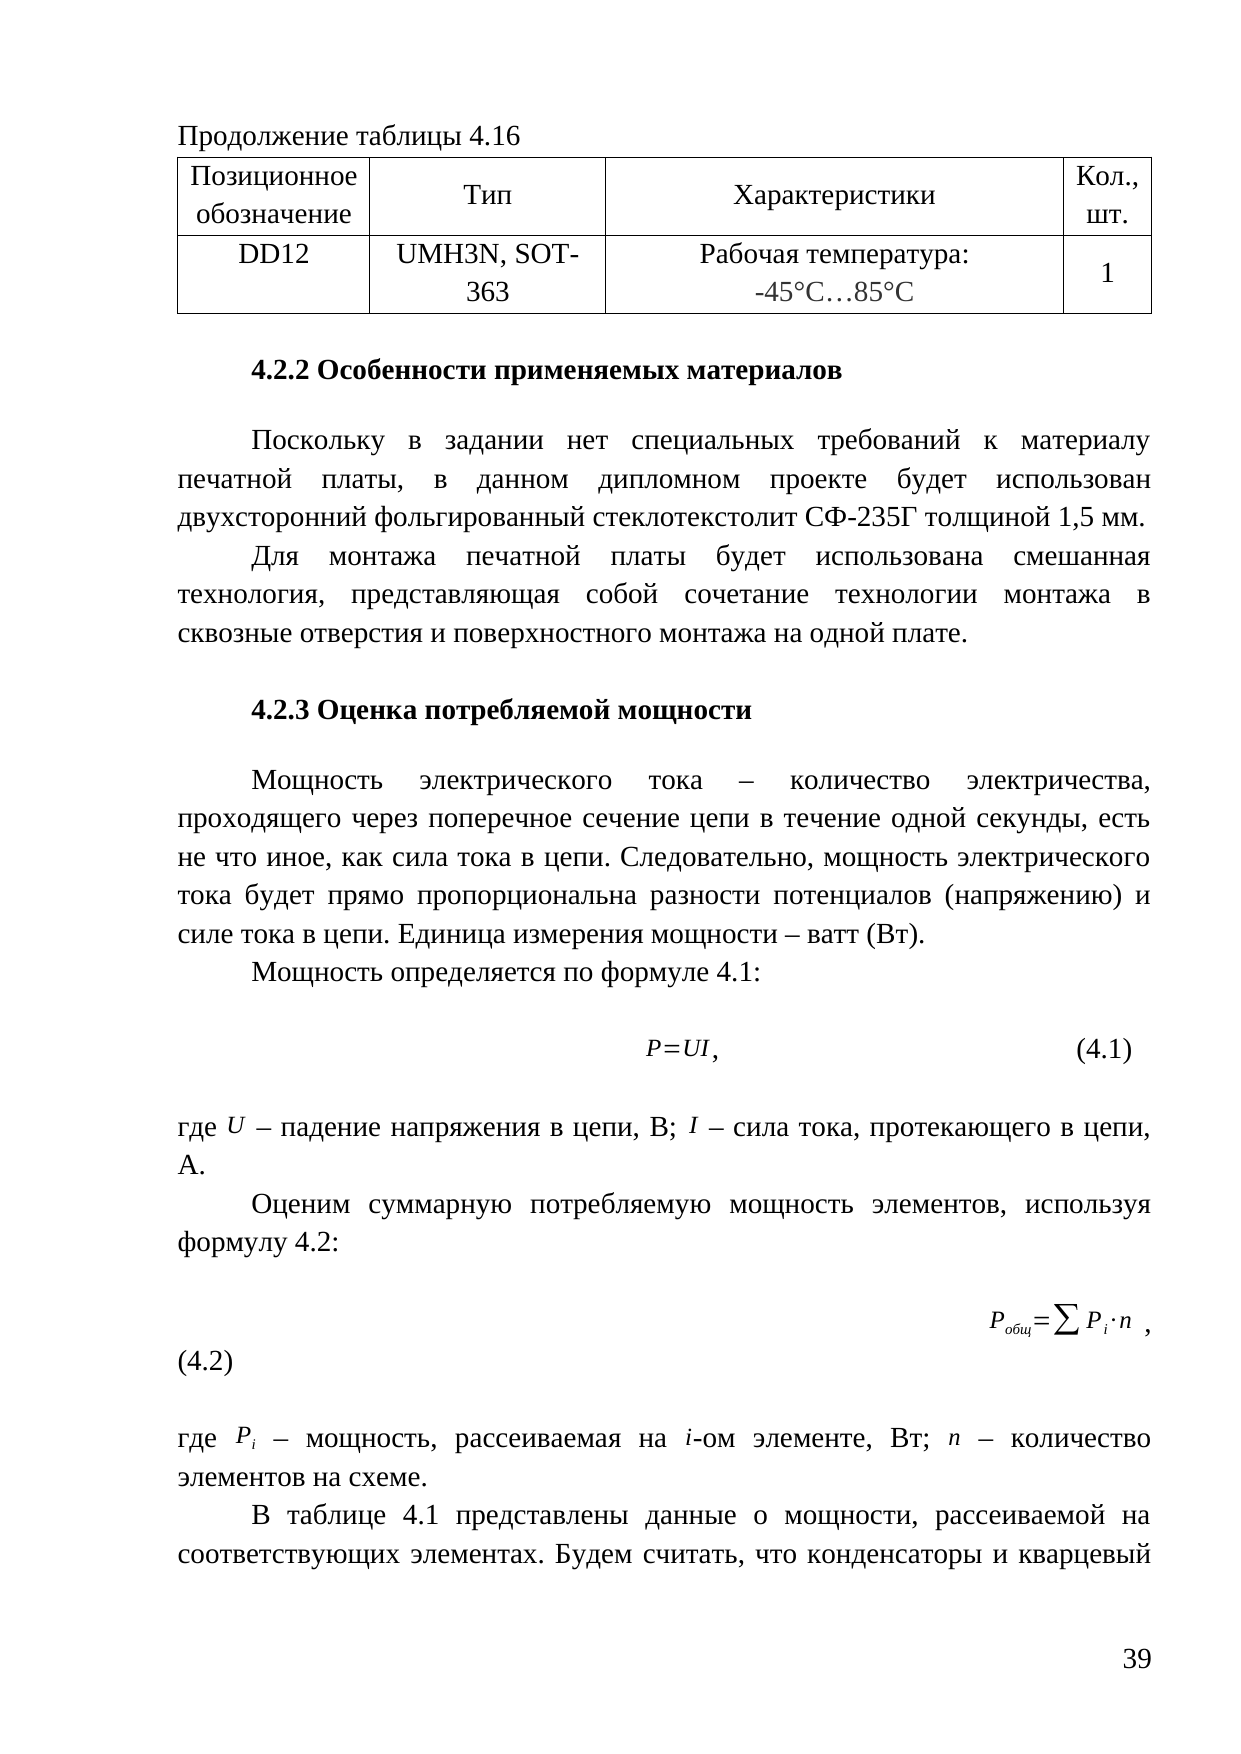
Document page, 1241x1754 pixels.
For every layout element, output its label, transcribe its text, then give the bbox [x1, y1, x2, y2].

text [177, 1497, 1152, 1569]
text Мощность определяется по формуле 4.1: [177, 954, 1152, 988]
text Мощность электрического тока – количество электричества, проходящего через поперечное сечение цепи в течение одной секунды, есть не что иное, как сила тока в цепи. Следовательно, мощность электрического тока будет прямо пропорциональна разности потенциалов (напряжению) и силе тока в цепи. Единица измерения мощности – ватт (Вт). [177, 762, 1152, 949]
text Продолжение таблицы 4.16 [177, 118, 1152, 152]
table_cell DD12 [178, 236, 369, 313]
text Оценим суммарную потребляемую мощность элементов, используя формулу 4.2: [177, 1186, 1152, 1258]
subtitle Оценка потребляемой мощности [251, 692, 1152, 726]
text где – мощность, рассеиваемая на -ом элементе, Вт; – количество элементов на схеме. [177, 1420, 1152, 1492]
table_cell UMH3N, SOT-363 [370, 236, 605, 313]
table_header Кол., шт. [1064, 158, 1151, 235]
table_header Позиционное обозначение [178, 158, 369, 235]
table_cell 1 [1064, 236, 1151, 313]
table_cell Рабочая температура: -45°C…85°C [606, 236, 1063, 313]
text где – падение напряжения в цепи, В; – сила тока, протекающего в цепи, А. [177, 1109, 1152, 1181]
text , (4.2) [177, 1263, 1152, 1377]
table_header Тип [370, 158, 605, 235]
text Для монтажа печатной платы будет использована смешанная технология, представляющая собой сочетание технологии монтажа в сквозные отверстия и поверхностного монтажа на одной плате. [177, 538, 1152, 648]
text , (4.1) [177, 1032, 1152, 1065]
table_header Характеристики [606, 158, 1063, 235]
text Поскольку в задании нет специальных требований к материалу печатной платы, в данном дипломном проекте будет использован двухсторонний фольгированный стеклотекстолит СФ-235Г толщиной 1,5 мм. [177, 422, 1152, 533]
subtitle Особенности применяемых материалов [251, 352, 1152, 386]
